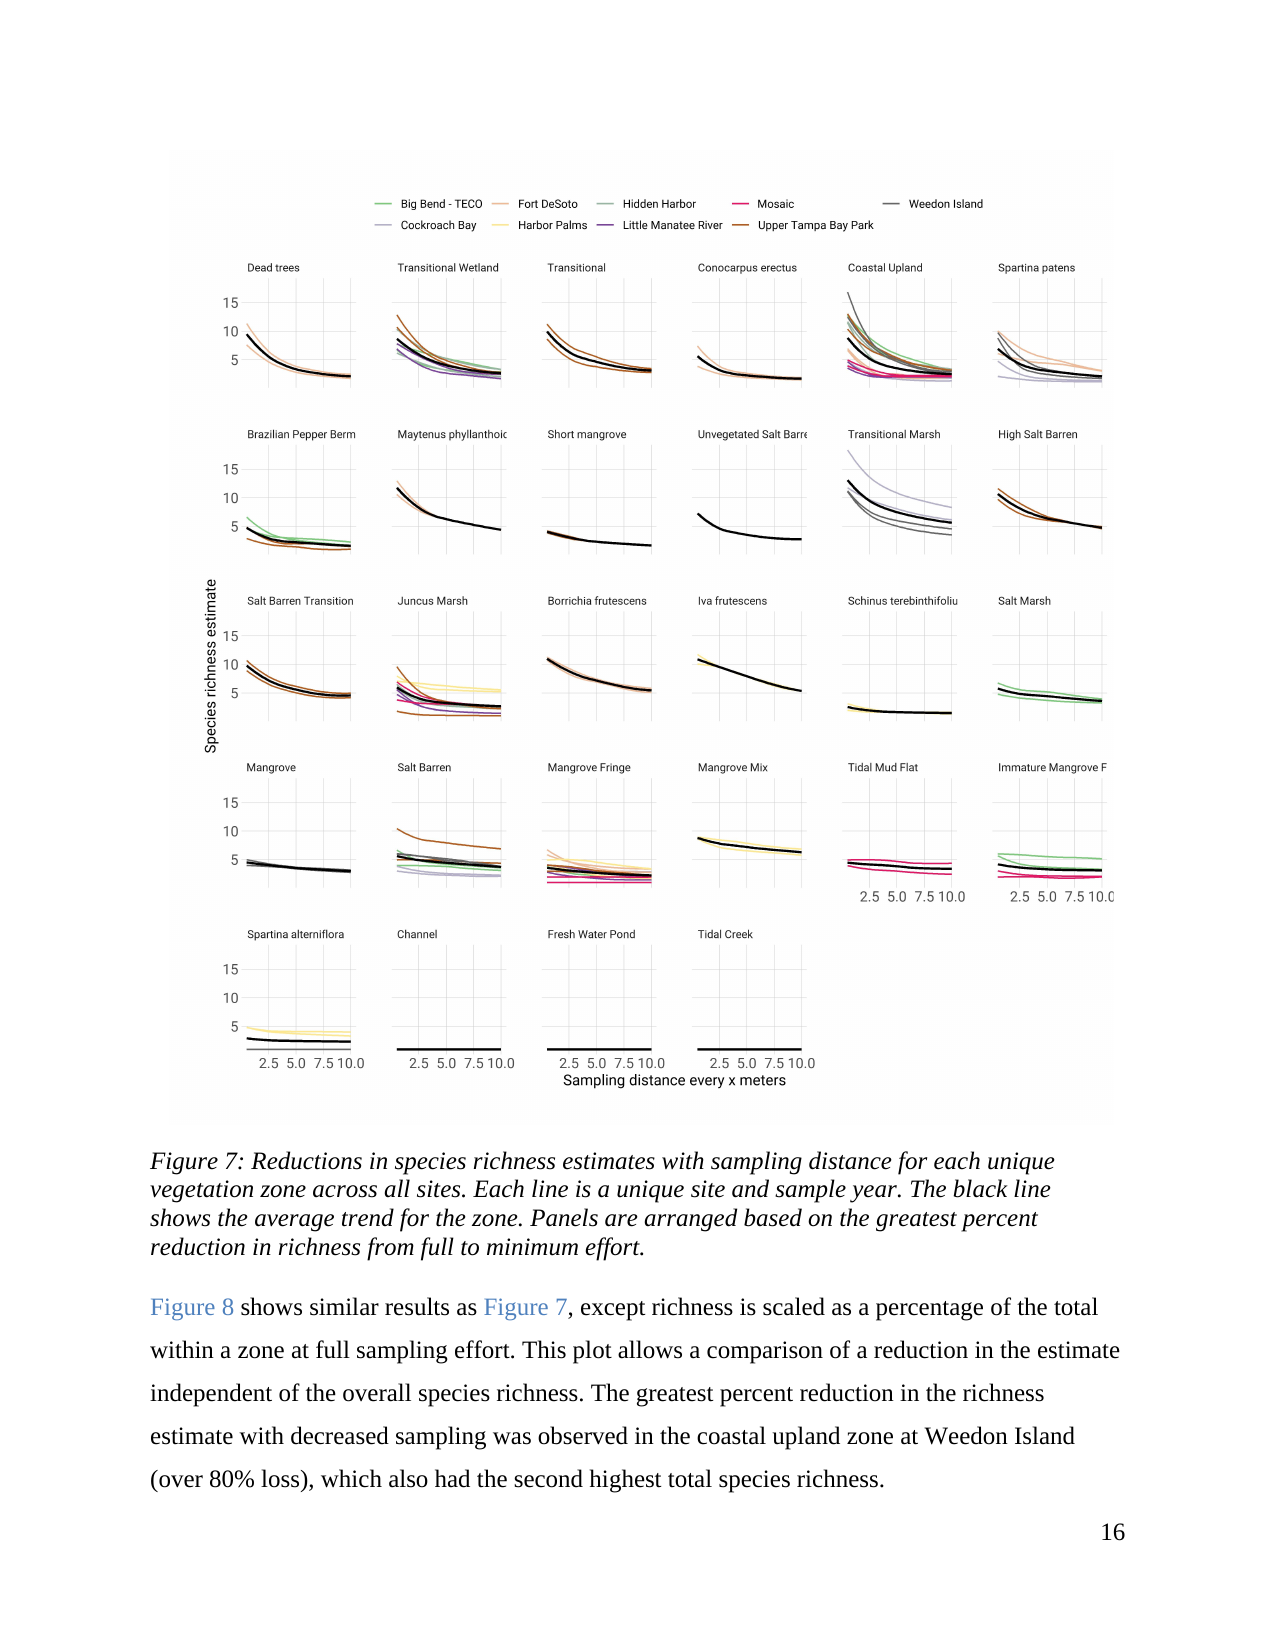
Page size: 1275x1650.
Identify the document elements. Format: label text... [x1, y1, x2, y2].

picture [168, 150, 1114, 1125]
table_header Figure 7: Reductions in species richness estimates with sampling distance for each unique vegetation zone across all sites. Each line is a unique site and sample year. The black line shows the average trend for the zone. Panels are arranged based on the greatest percent reduction in richness from full to minimum effort. [139, 150, 1114, 1273]
text Figure 8 shows similar results as Figure 7, except richness is scaled as a percentage of the total within a zone at full sampling effort. This plot allows a comparison of a reduction in the estimate independent of the overall species richness. The greatest percent reduction in the richness estimate with decreased sampling was observed in the coastal upland zone at Weedon Island (over 80% loss), which also had the second highest total species richness. [150, 1292, 1125, 1493]
